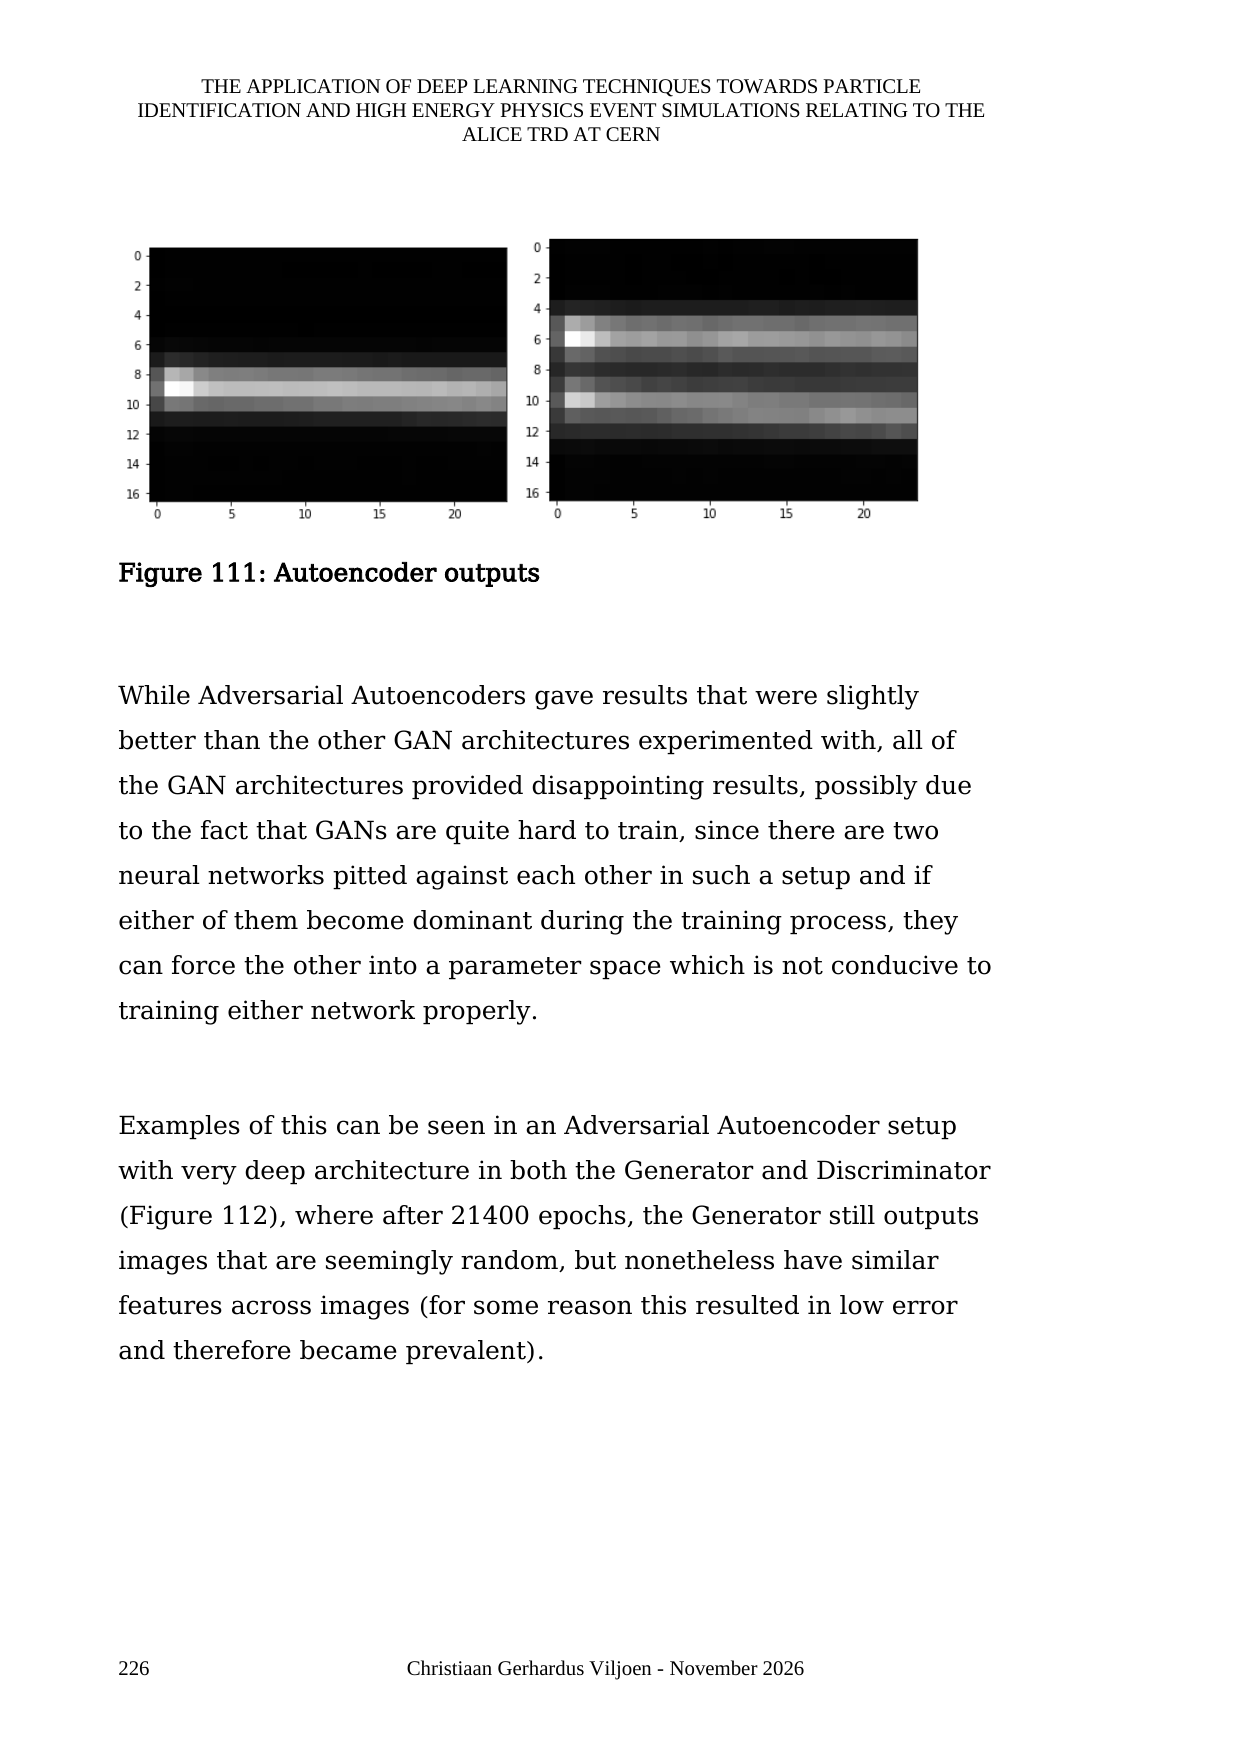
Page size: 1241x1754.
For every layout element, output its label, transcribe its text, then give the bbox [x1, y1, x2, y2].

text While Adversarial Autoencoders gave results that were slightly better than the other GAN architectures experimented with, all of the GAN architectures provided disappointing results, possibly due to the fact that GANs are quite hard to train, since there are two neural networks pitted against each other in such a setup and if either of them become dominant during the training process, they can force the other into a parameter space which is not conducive to training either network properly. [118, 680, 1004, 1025]
text Examples of this can be seen in an Adversarial Autoencoder setup with very deep architecture in both the Generator and Discriminator (Figure 113), where after 21400 epochs, the Generator still outputs images that are seemingly random, but nonetheless have similar features across images (for some reason this resulted in low error and therefore became prevalent). [118, 1110, 1004, 1365]
picture [118, 227, 929, 529]
